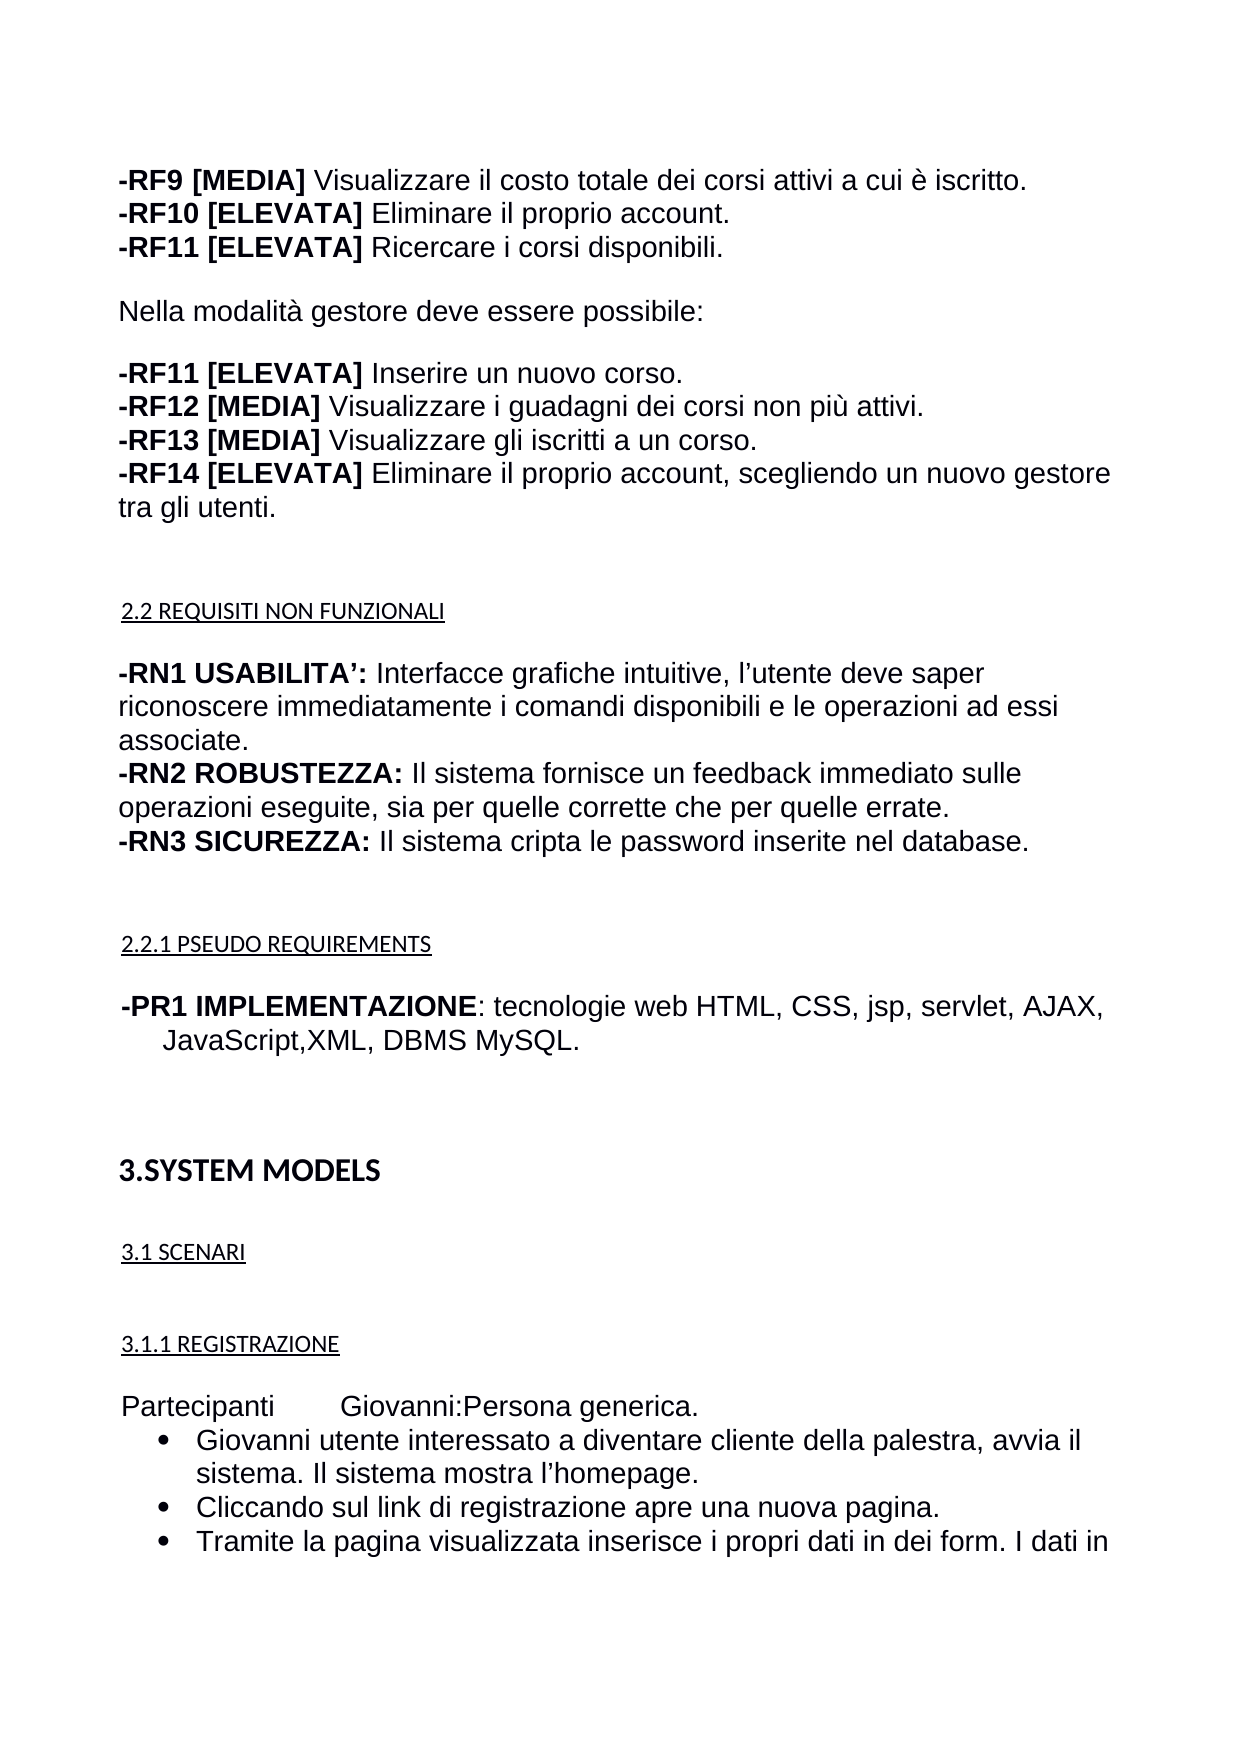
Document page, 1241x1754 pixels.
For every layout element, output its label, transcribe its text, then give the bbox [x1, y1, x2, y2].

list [158, 1523, 1122, 1557]
text -RN1 USABILITA’: Interfacce grafiche intuitive, l’utente deve saper riconoscere immediatamente i comandi disponibili e le operazioni ad essi associate. [118, 656, 1122, 757]
text -RN2 ROBUSTEZZA: Il sistema fornisce un feedback immediato sulle operazioni eseguite, sia per quelle corrette che per quelle errate. [118, 757, 1122, 824]
text 3.1 SCENARI [121, 1236, 1122, 1267]
text Partecipanti Giovanni:Persona generica. [121, 1389, 1122, 1422]
text -RF14 [ELEVATA] Eliminare il proprio account, scegliendo un nuovo gestore tra gli utenti. [118, 457, 1122, 524]
subtitle 3.SYSTEM MODELS [118, 1149, 1122, 1189]
text -RF13 [MEDIA] Visualizzare gli iscritti a un corso. [118, 423, 1122, 457]
text -RF11 [ELEVATA] Ricercare i corsi disponibili. [118, 229, 1122, 263]
list Giovanni utente interessato a diventare cliente della palestra, avvia il sistema. Il sistema mostra l’homepage. [158, 1422, 1122, 1490]
text Nella modalità gestore deve essere possibile: [118, 294, 1122, 327]
text -RF11 [ELEVATA] Inserire un nuovo corso. [118, 356, 1122, 389]
text 2.2.1 PSEUDO REQUIREMENTS [121, 928, 1122, 959]
text -PR1 IMPLEMENTAZIONE: tecnologie web HTML, CSS, jsp, servlet, AJAX, JavaScript,XML, DBMS MySQL. [121, 989, 1122, 1057]
text -RF12 [MEDIA] Visualizzare i guadagni dei corsi non più attivi. [118, 389, 1122, 423]
text 2.2 REQUISITI NON FUNZIONALI [121, 595, 1122, 625]
list Cliccando sul link di registrazione apre una nuova pagina. [158, 1490, 1122, 1523]
text -RN3 SICUREZZA: Il sistema cripta le password inserite nel database. [118, 824, 1122, 857]
text 3.1.1 REGISTRAZIONE [121, 1328, 1122, 1358]
text -RF9 [MEDIA] Visualizzare il costo totale dei corsi attivi a cui è iscritto. [118, 162, 1122, 196]
text -RF10 [ELEVATA] Eliminare il proprio account. [118, 196, 1122, 229]
